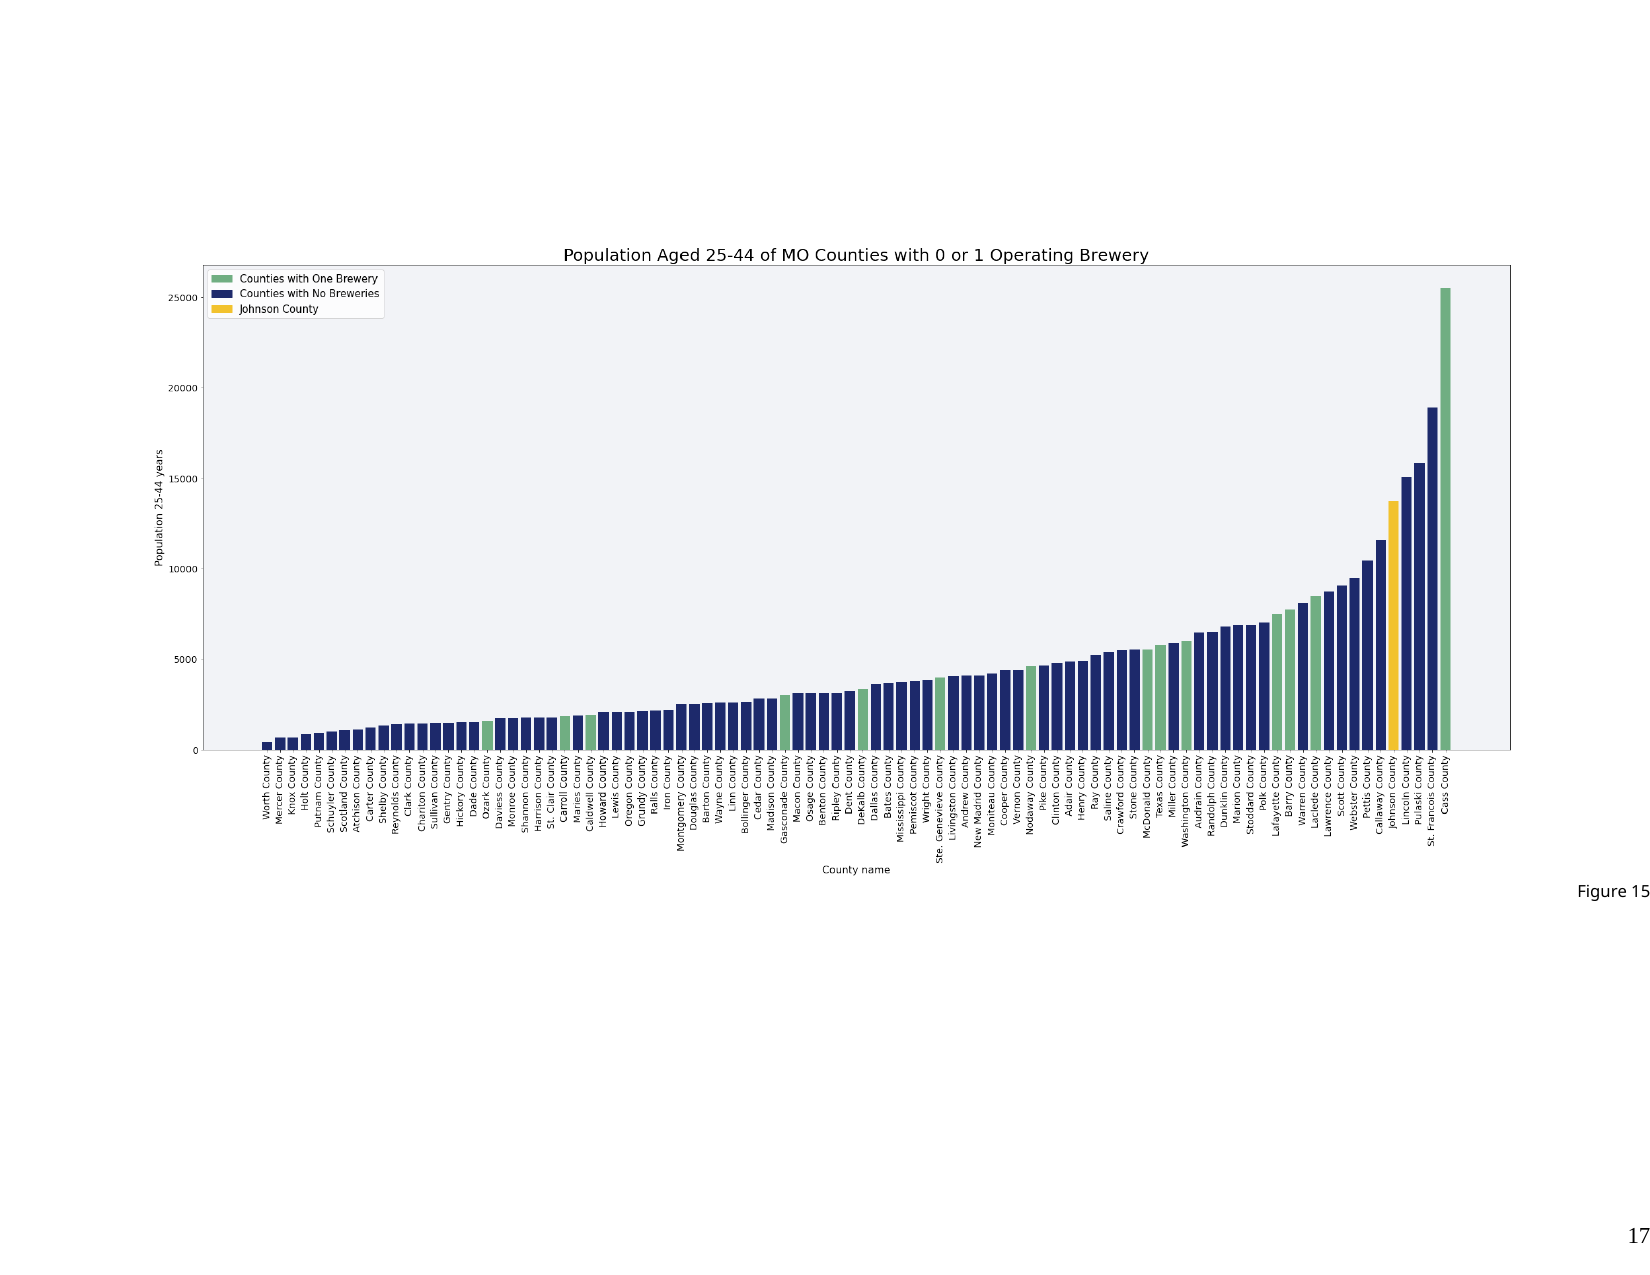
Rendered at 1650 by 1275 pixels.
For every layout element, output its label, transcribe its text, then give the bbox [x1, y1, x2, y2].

text Figure 15 [150, 880, 1650, 902]
picture [150, 243, 1514, 880]
